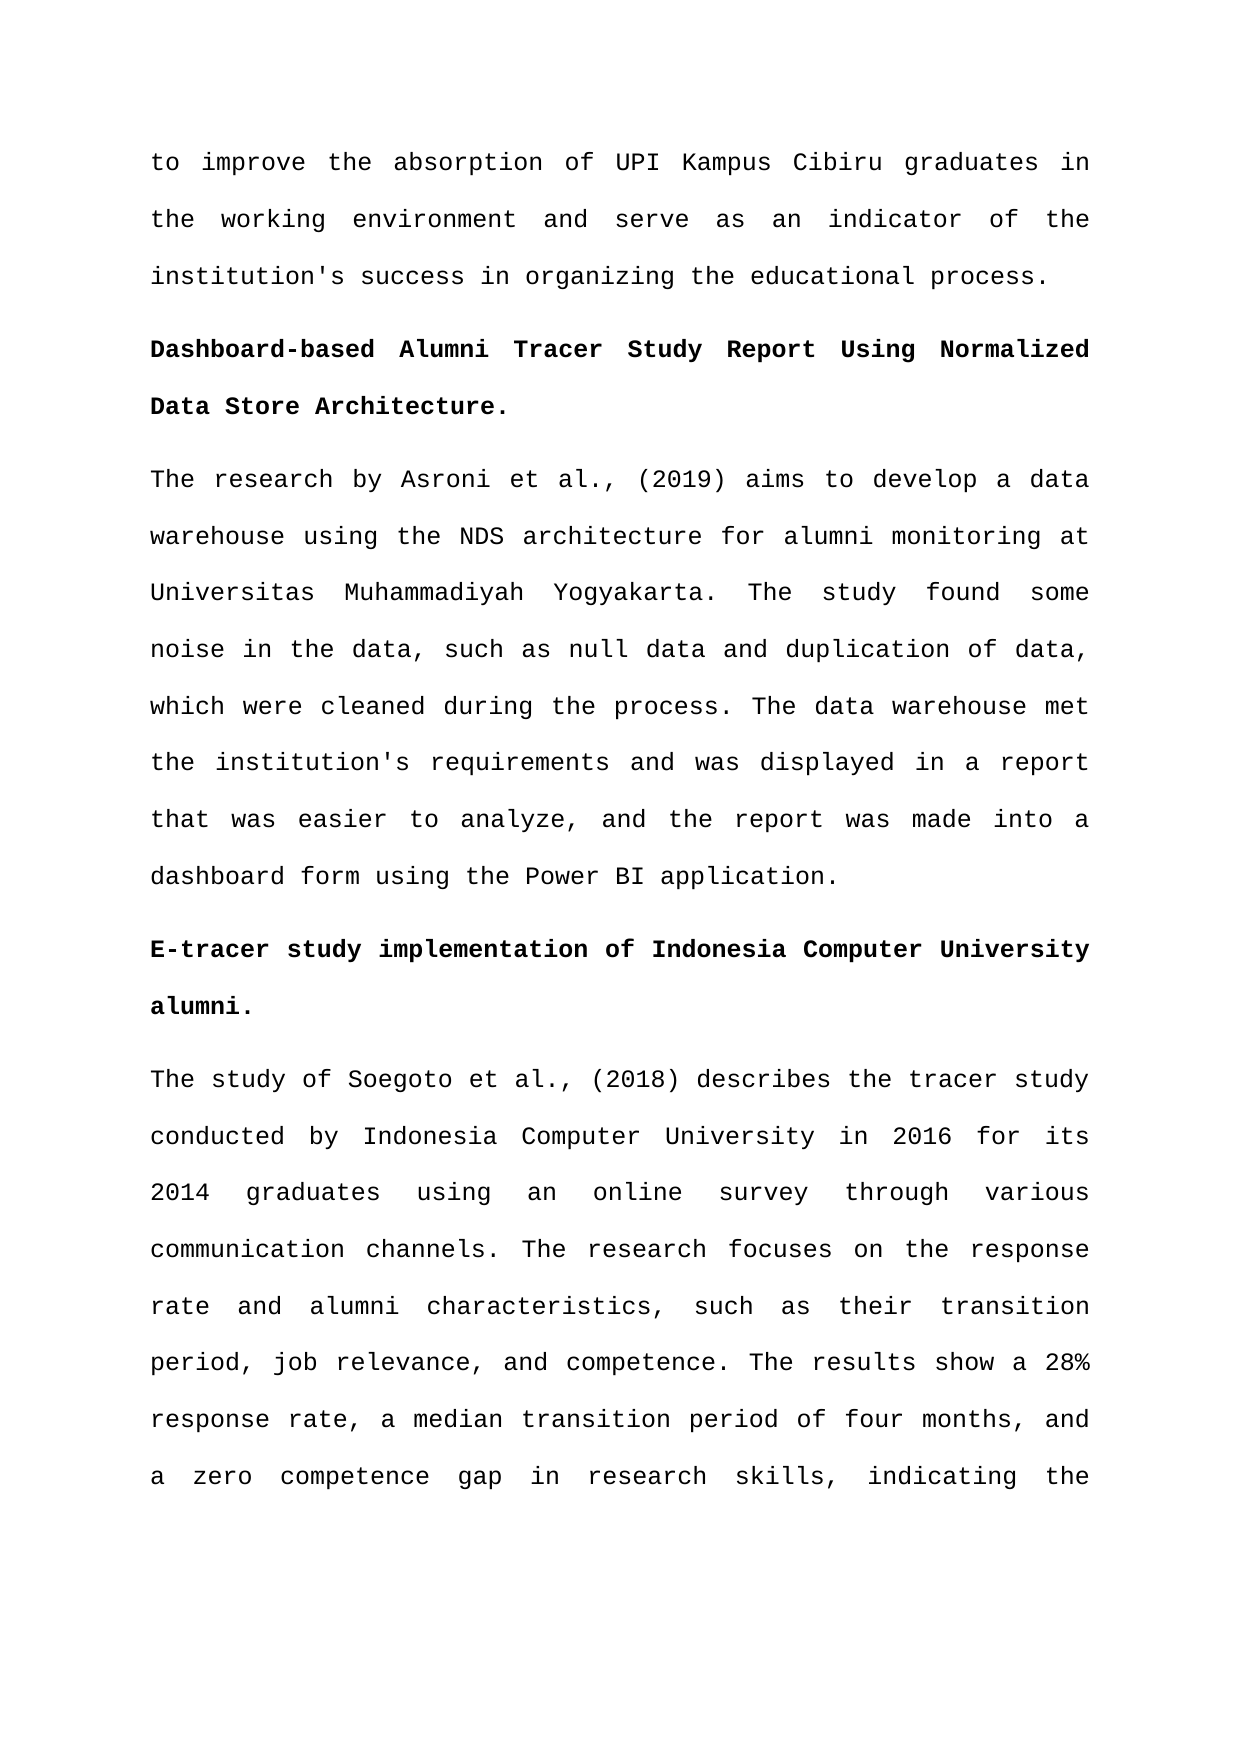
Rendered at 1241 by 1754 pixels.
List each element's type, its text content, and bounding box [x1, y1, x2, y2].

text Dashboard-based Alumni Tracer Study Report Using Normalized Data Store Architecture. [150, 337, 1090, 422]
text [150, 150, 1090, 292]
text The research by Asroni et al., (2019) aims to develop a data warehouse using the NDS architecture for alumni monitoring at Universitas Muhammadiyah Yogyakarta. The study found some noise in the data, such as null data and duplication of data, which were cleaned during the process. The data warehouse met the institution's requirements and was displayed in a report that was easier to analyze, and the report was made into a dashboard form using the Power BI application. [150, 467, 1090, 892]
text E-tracer study implementation of Indonesia Computer University alumni. [150, 937, 1090, 1022]
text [150, 1067, 1090, 1492]
